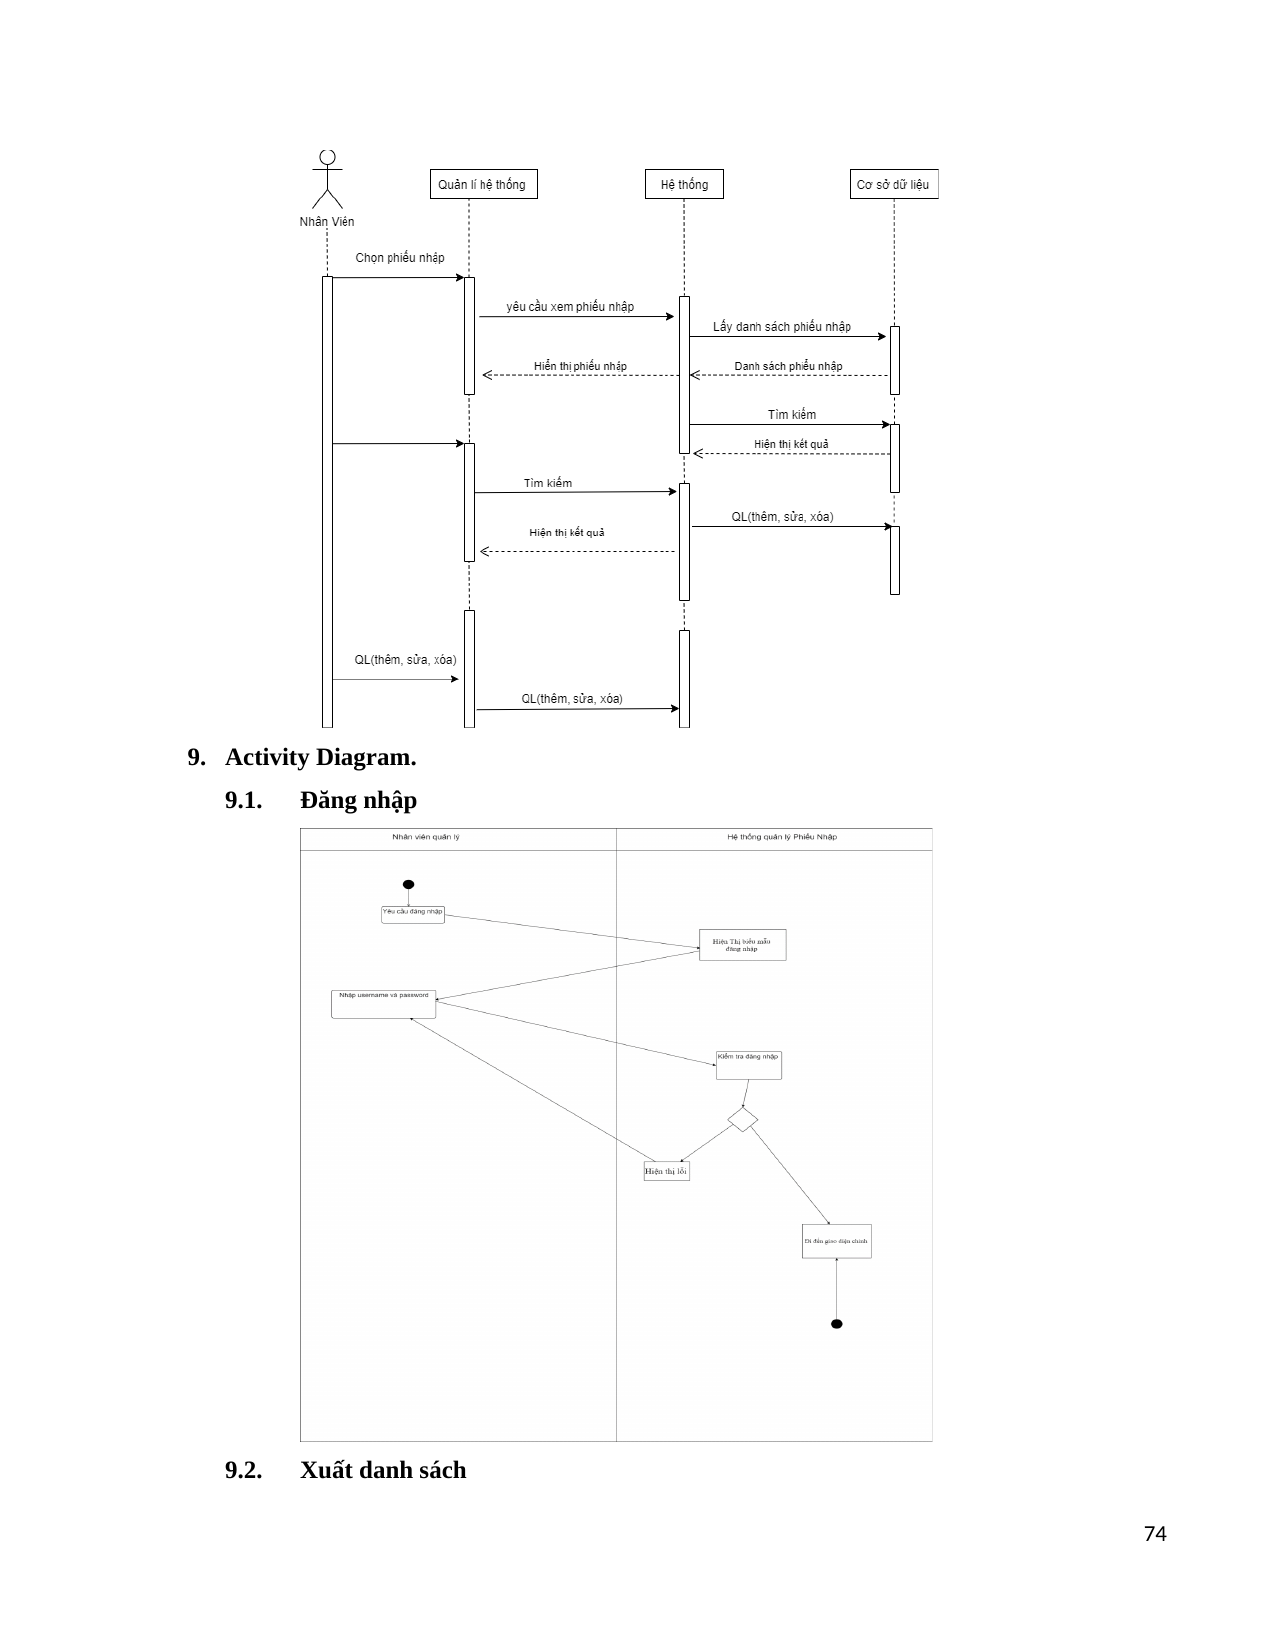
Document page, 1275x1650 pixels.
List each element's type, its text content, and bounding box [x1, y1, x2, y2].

list Xuất danh sách [225, 1456, 1167, 1484]
list Activity Diagram. [187, 742, 1167, 771]
picture [300, 150, 939, 728]
picture [300, 828, 933, 1442]
list Đăng nhập [225, 785, 1167, 814]
